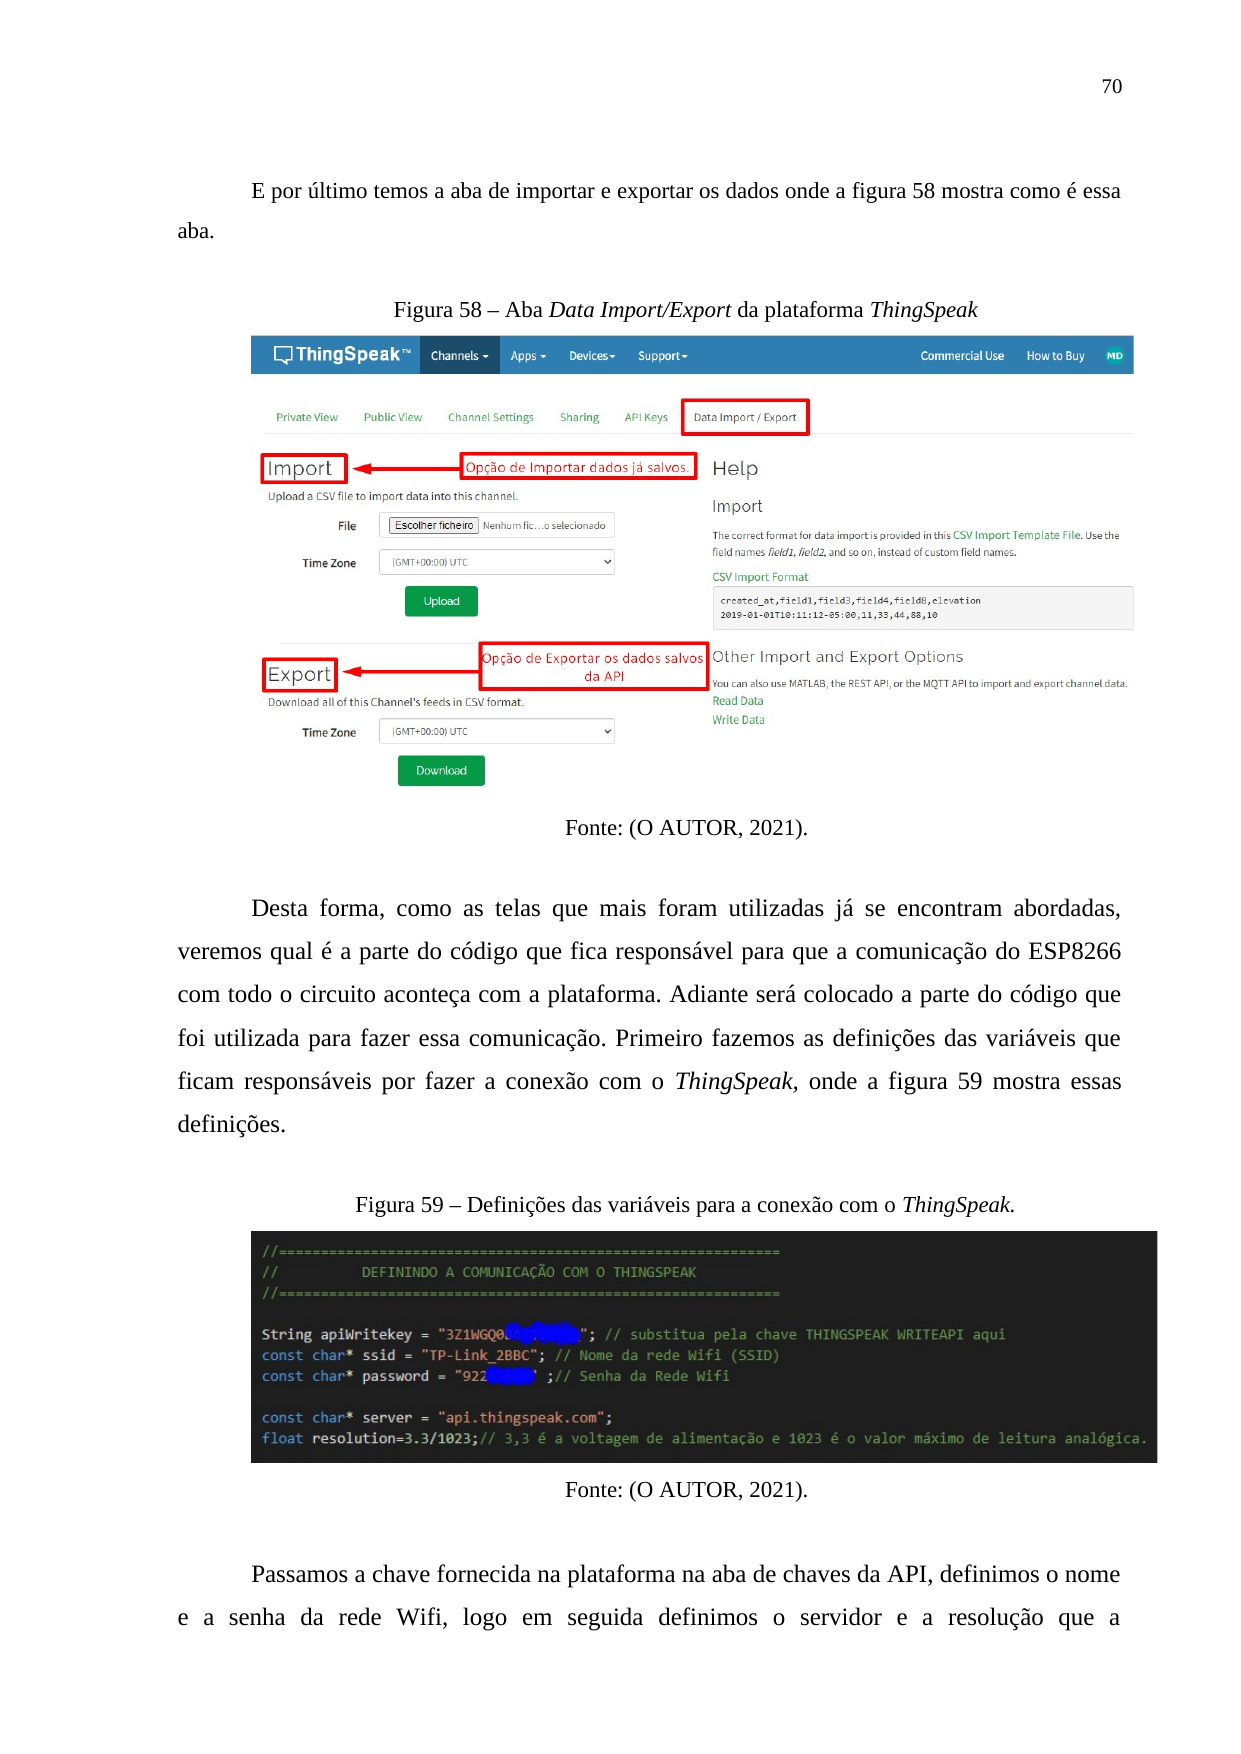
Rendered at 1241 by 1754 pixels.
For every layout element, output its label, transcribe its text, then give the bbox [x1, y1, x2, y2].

text Figura 59 – Definições das variáveis para a conexão com o ThingSpeak. [177, 1192, 1122, 1218]
text Fonte: (O AUTOR, 2021). [177, 814, 1122, 841]
picture [251, 335, 1134, 800]
text Fonte: (O AUTOR, 2021). [177, 1477, 1122, 1503]
text E por último temos a aba de importar e exportar os dados onde a figura 58 mostra como é essa aba. [177, 177, 1122, 243]
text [177, 1559, 1122, 1631]
picture [251, 1231, 1158, 1463]
text Desta forma, como as telas que mais foram utilizadas já se encontram abordadas, veremos qual é a parte do código que fica responsável para que a comunicação do ESP8266 com todo o circuito aconteça com a plataforma. Adiante será colocado a parte do código que foi utilizada para fazer essa comunicação. Primeiro fazemos as definições das variáveis que ficam responsáveis por fazer a conexão com o ThingSpeak, onde a figura 59 mostra essas definições. [177, 893, 1122, 1138]
text Figura 58 – Aba Data Import/Export da plataforma ThingSpeak [177, 296, 1122, 322]
